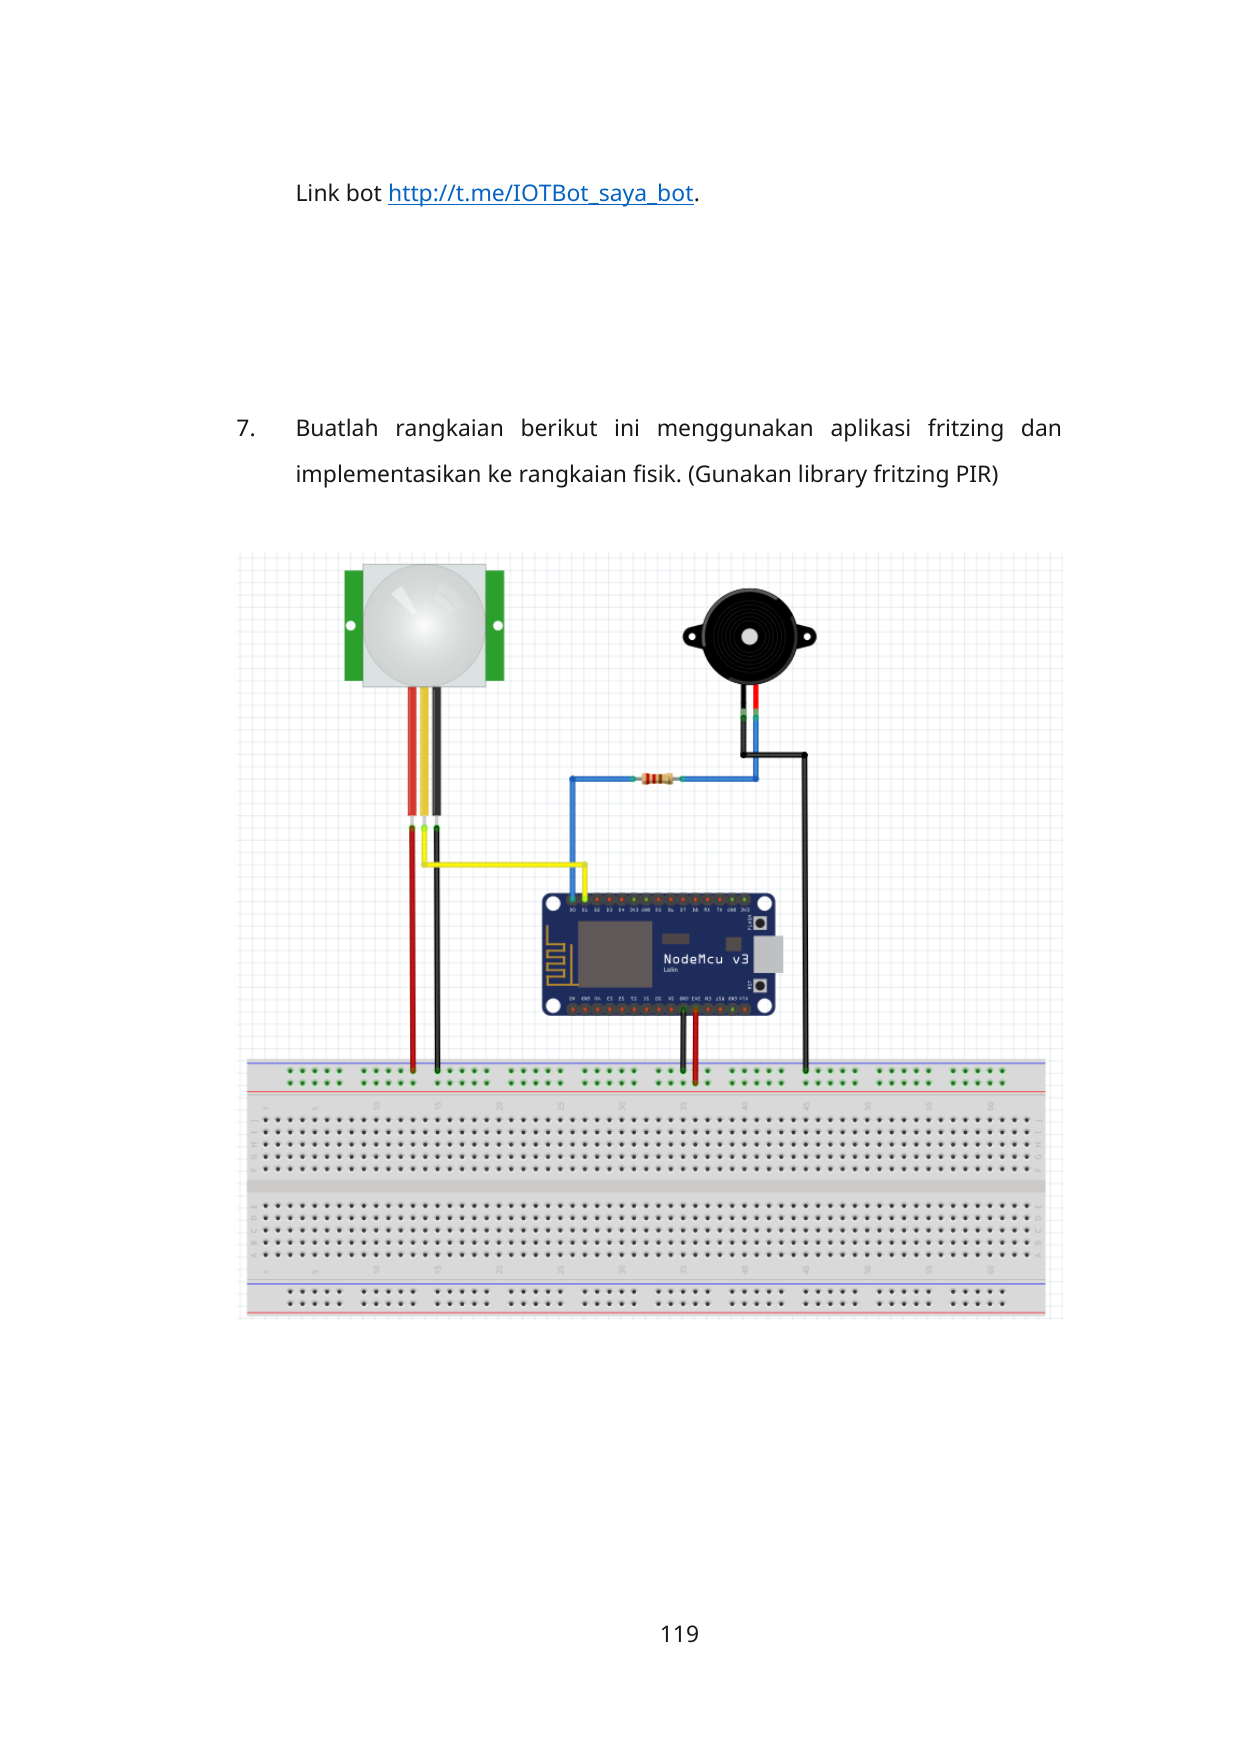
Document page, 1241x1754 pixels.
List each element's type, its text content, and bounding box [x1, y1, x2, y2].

list Buatlah rangkaian berikut ini menggunakan aplikasi fritzing dan implementasikan ke rangkaian fisik. (Gunakan library fritzing PIR) [236, 412, 1063, 490]
picture [236, 552, 1063, 1321]
list Link bot http://t.me/IOTBot_saya_bot. [236, 177, 1063, 208]
